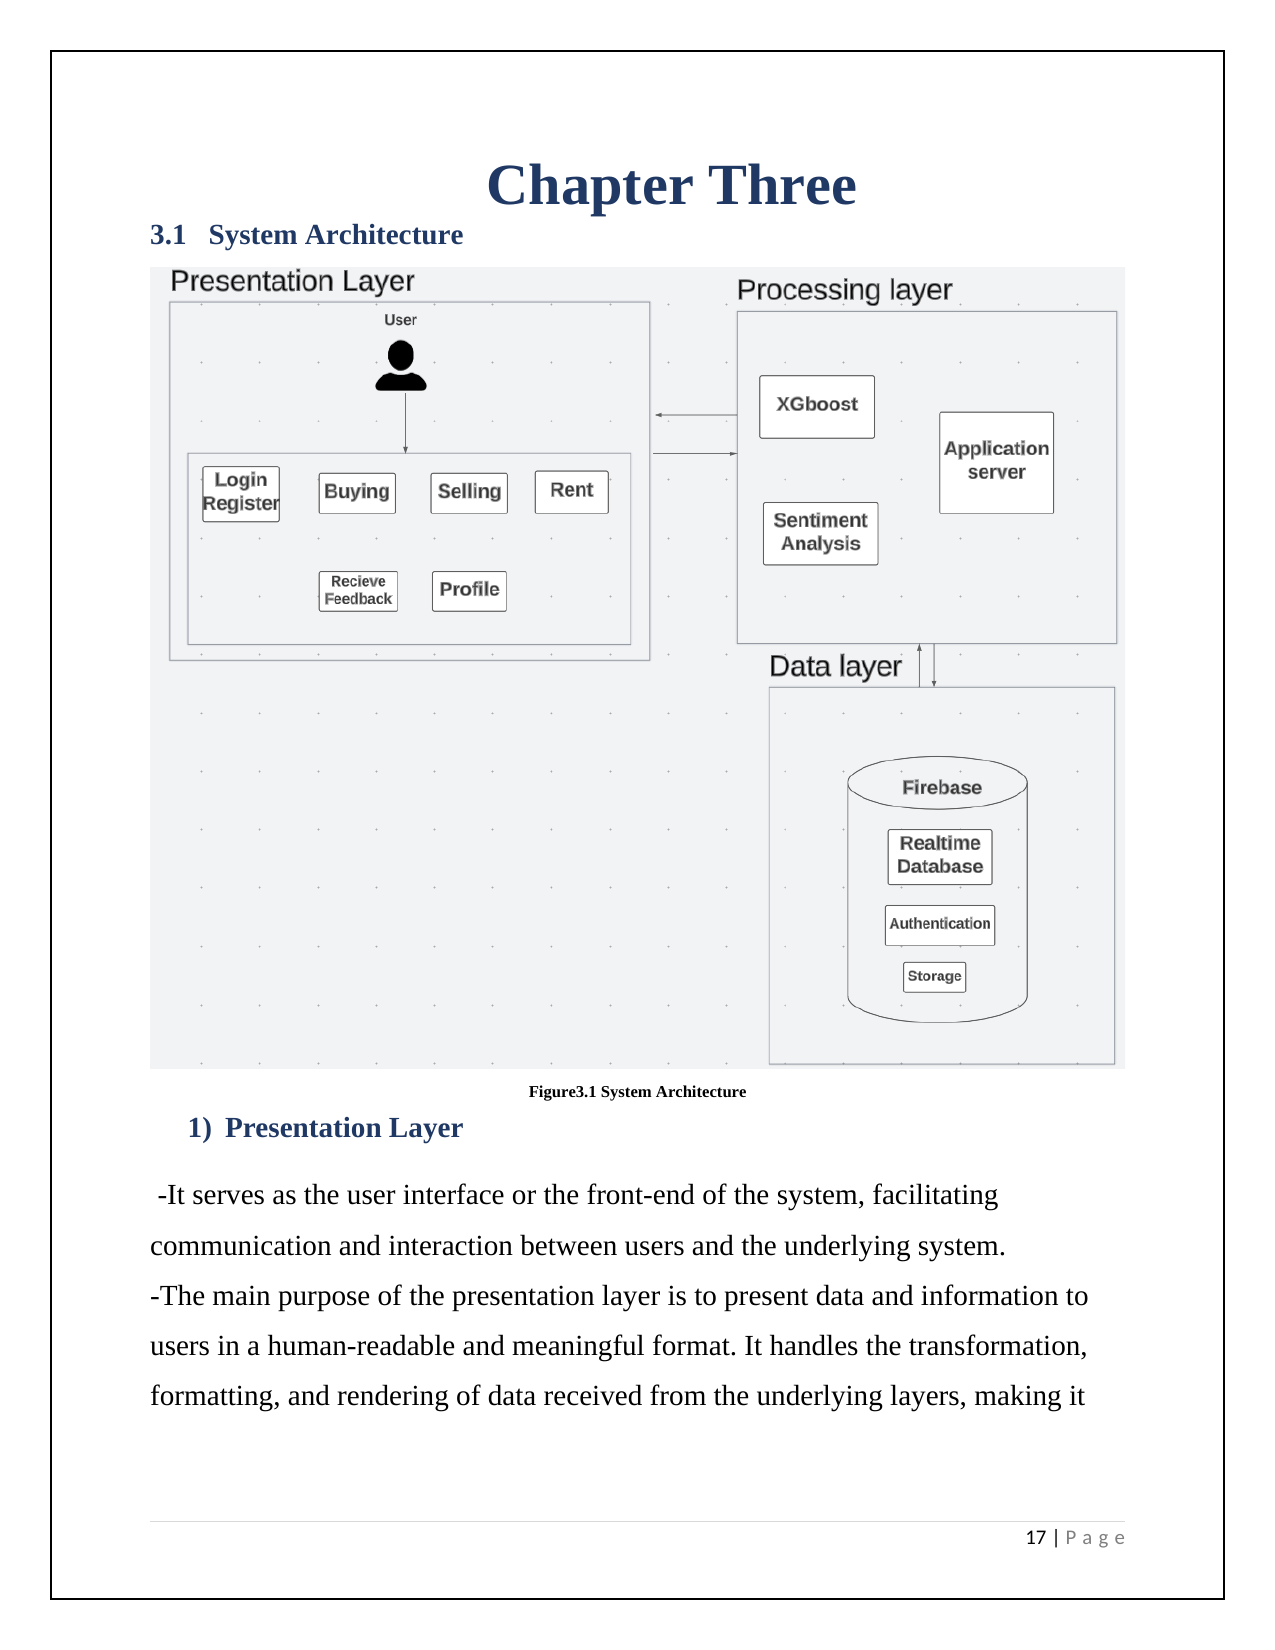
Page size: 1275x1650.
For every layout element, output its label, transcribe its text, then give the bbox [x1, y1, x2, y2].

text -It serves as the user interface or the front-end of the system, facilitating communication and interaction between users and the underlying system. [150, 1177, 1125, 1261]
text Figure3.1 System Architecture [150, 1082, 1125, 1101]
text 3.1 System Architecture [150, 217, 1125, 251]
list Presentation Layer [187, 1110, 1125, 1144]
picture [150, 267, 1125, 1069]
text Chapter Three [219, 150, 1125, 217]
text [150, 1278, 1125, 1412]
